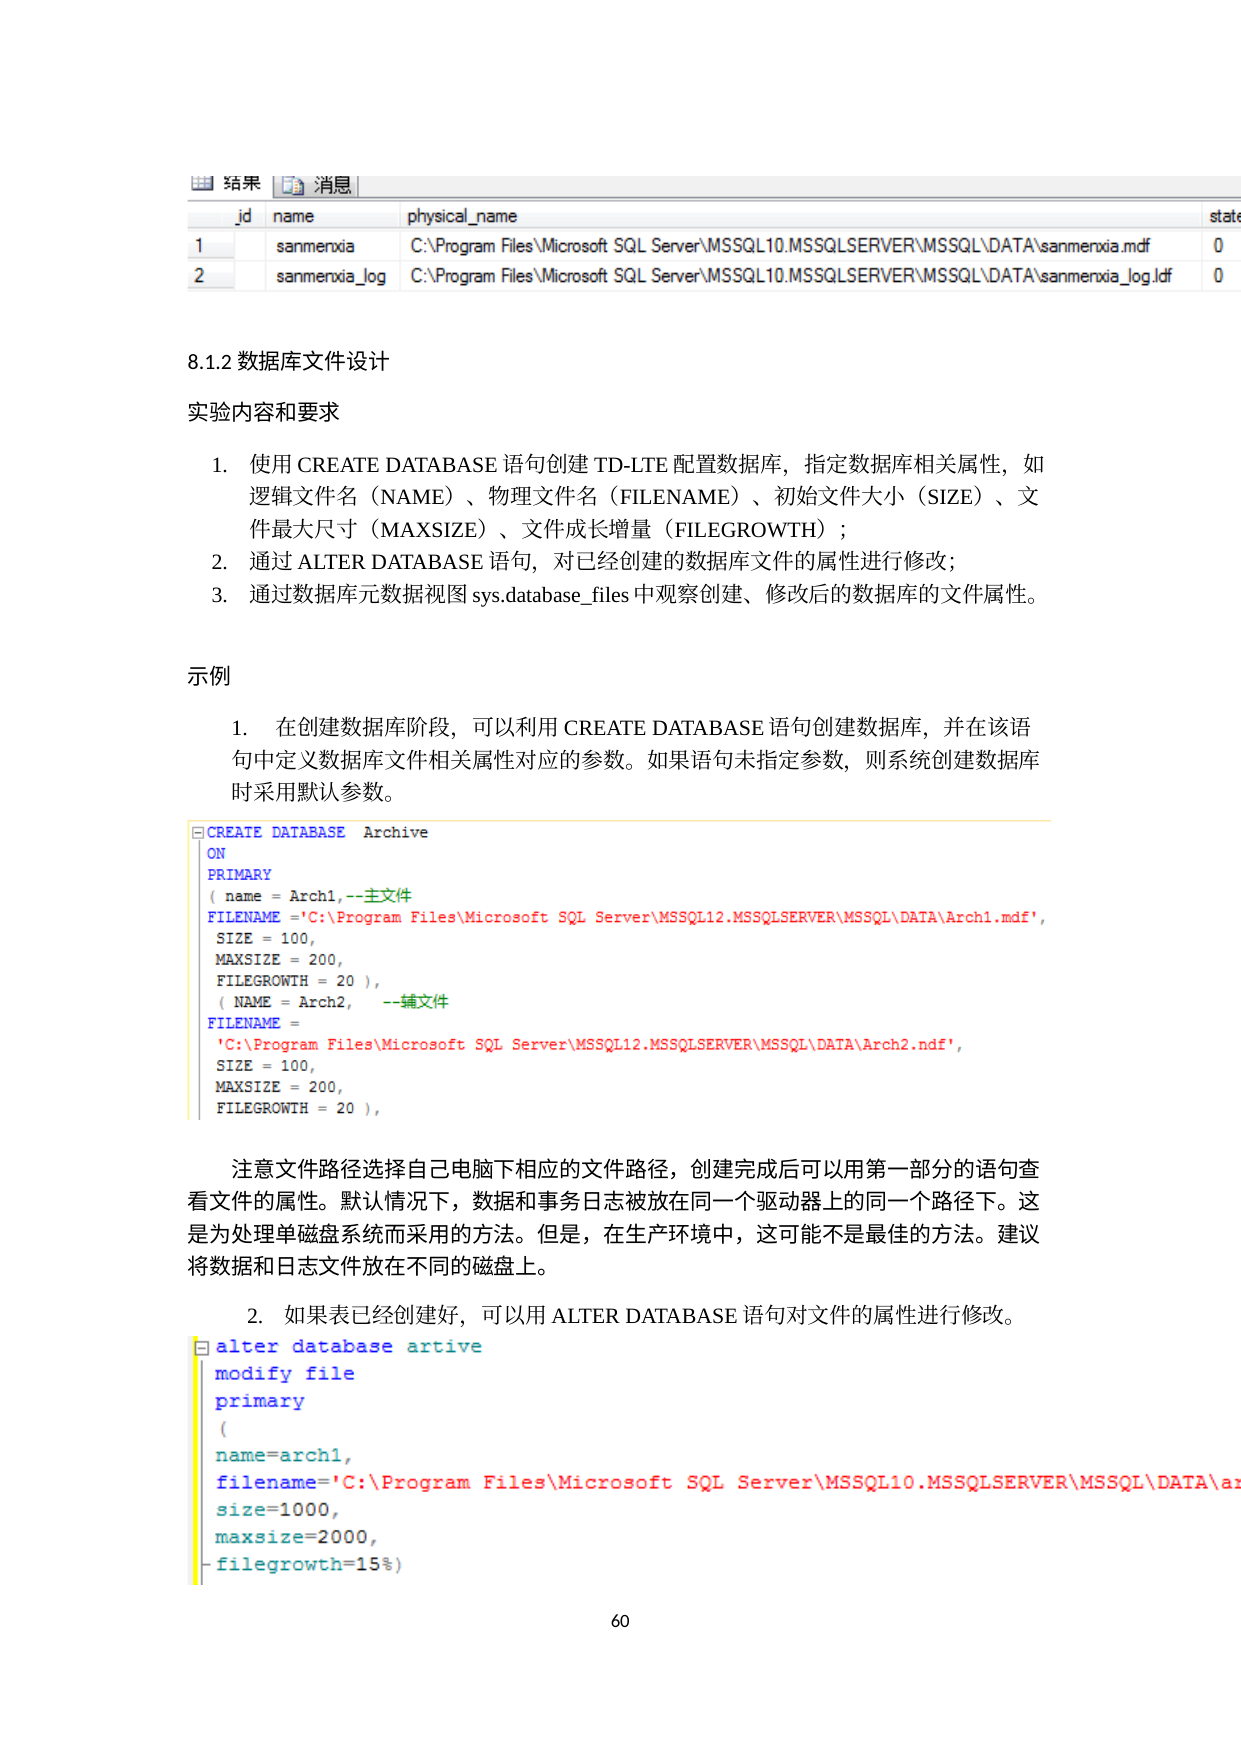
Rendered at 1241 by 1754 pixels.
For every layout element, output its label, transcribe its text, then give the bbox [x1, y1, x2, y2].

text 示例 [187, 658, 1053, 691]
text 注意文件路径选择自己电脑下相应的文件路径，创建完成后可以用第一部分的语句查看文件的属性。默认情况下，数据和事务日志被放在同一个驱动器上的同一个路径下。这是为处理单磁盘系统而采用的方法。但是，在生产环境中，这可能不是最佳的方法。建议将数据和日志文件放在不同的磁盘上。 [187, 1151, 1053, 1281]
list 通过数据库元数据视图sys.database_files中观察创建、修改后的数据库的文件属性。 [211, 577, 1053, 609]
list 使用CREATE DATABASE语句创建TD-LTE配置数据库，指定数据库相关属性，如逻辑文件名（NAME）、物理文件名（FILENAME）、初始文件大小（SIZE）、文件最大尺寸（MAXSIZE）、文件成长增量（FILEGROWTH）； [211, 447, 1053, 544]
picture [187, 176, 1241, 311]
picture [187, 1336, 1241, 1585]
list 如果表已经创建好，可以用ALTER DATABASE语句对文件的属性进行修改。 [247, 1298, 1053, 1330]
text 实验内容和要求 [187, 395, 1053, 427]
text 8.1.2 数据库文件设计 [187, 343, 1053, 376]
list 通过ALTER DATABASE语句，对已经创建的数据库文件的属性进行修改； [211, 544, 1053, 577]
picture [187, 820, 1052, 1120]
list 在创建数据库阶段，可以利用CREATE DATABASE语句创建数据库，并在该语句中定义数据库文件相关属性对应的参数。如果语句未指定参数，则系统创建数据库时采用默认参数。 [231, 710, 1053, 807]
